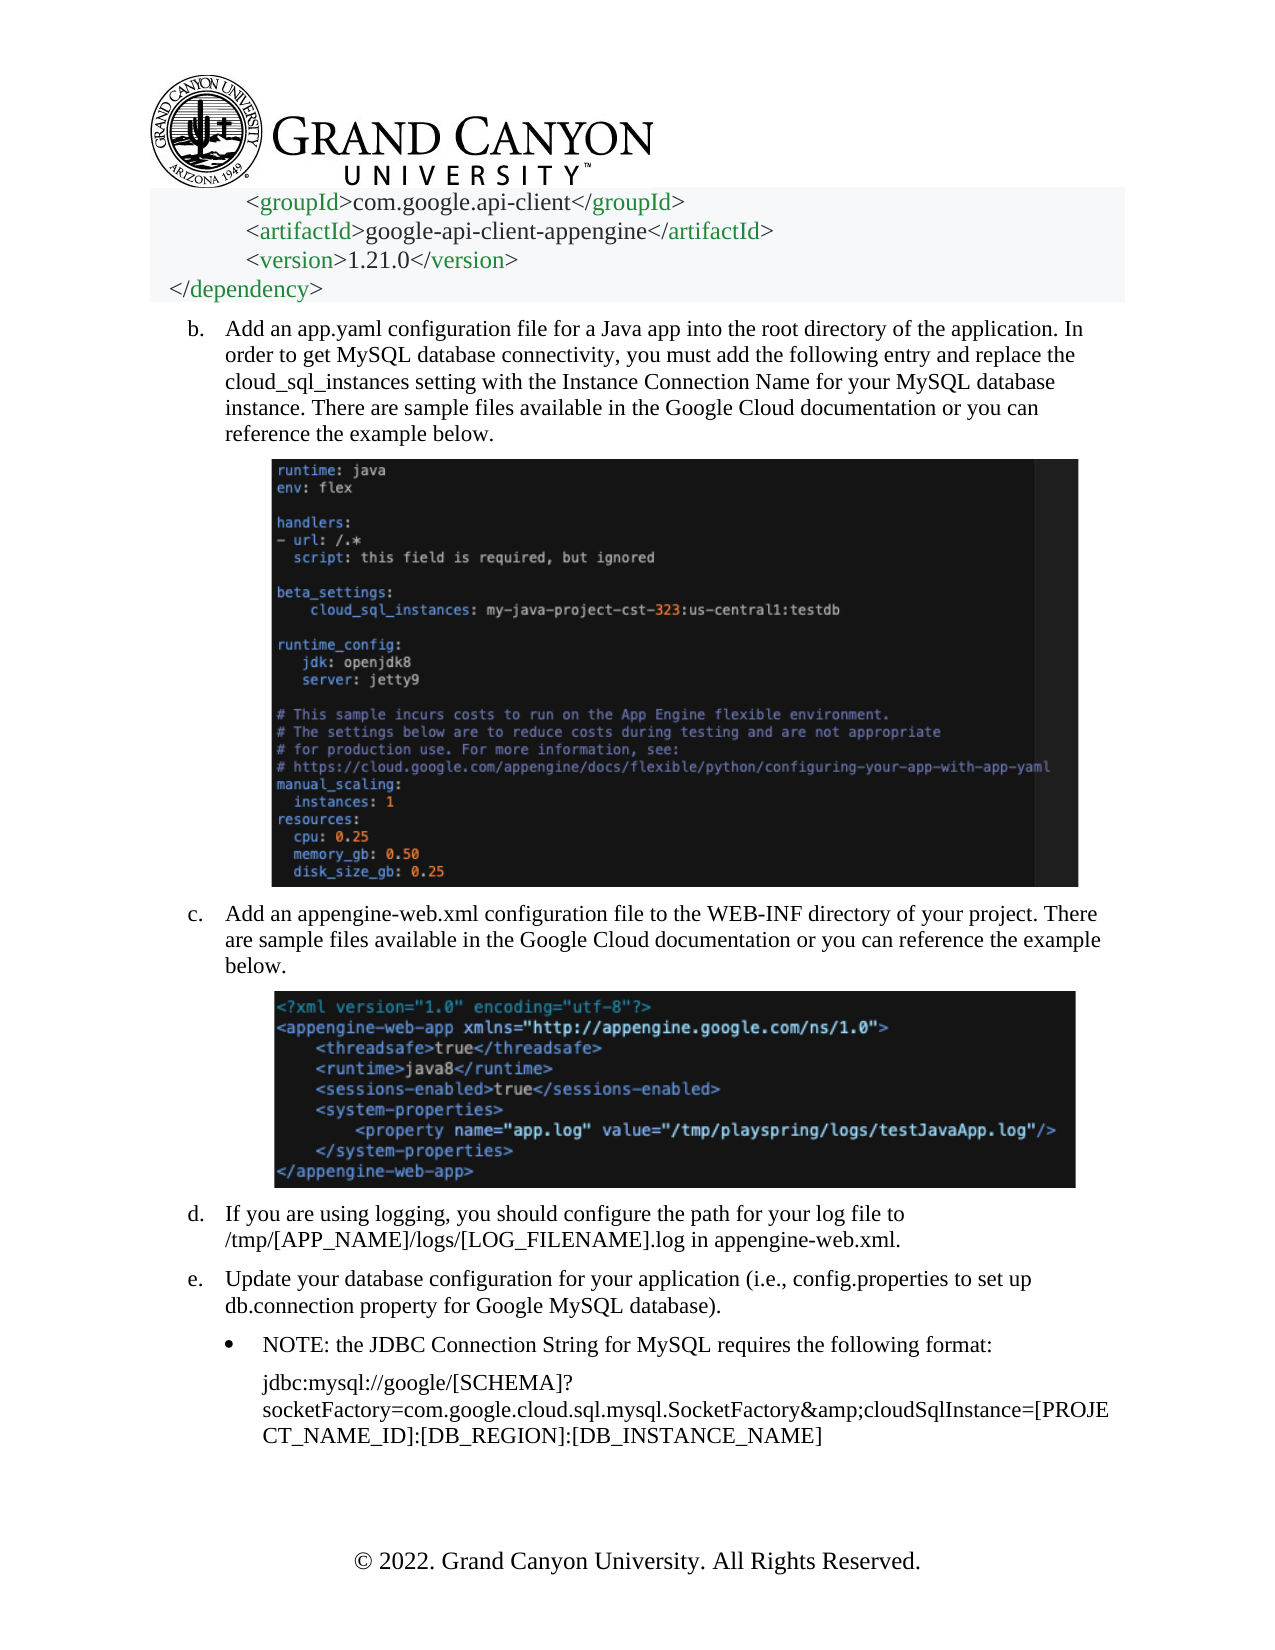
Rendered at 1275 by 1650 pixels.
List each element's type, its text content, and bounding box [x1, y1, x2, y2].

text <artifactId>google-api-client-appengine</artifactId> [150, 216, 1125, 245]
text <version>1.21.0</version> [150, 245, 1125, 274]
text <groupId>com.google.api-client</groupId> [150, 187, 1125, 216]
text jdbc:mysql://google/[SCHEMA]?socketFactory=com.google.cloud.sql.mysql.SocketFactory&amp;cloudSqlInstance=[PROJECT_NAME_ID]:[DB_REGION]:[DB_INSTANCE_NAME] [262, 1369, 1125, 1448]
text </dependency> [150, 274, 1125, 302]
list Update your database configuration for your application (i.e., config.properties to set up db.connection property for Google MySQL database). [187, 1265, 1125, 1318]
picture [150, 75, 654, 188]
picture [271, 459, 1079, 887]
list Add an app.yaml configuration file for a Java app into the root directory of the application. In order to get MySQL database connectivity, you must add the following entry and replace the cloud_sql_instances setting with the Instance Connection Name for your MySQL database instance. There are sample files available in the Google Cloud documentation or you can reference the example below. [187, 315, 1125, 447]
picture [274, 991, 1076, 1188]
list If you are using logging, you should configure the path for your log file to /tmp/[APP_NAME]/logs/[LOG_FILENAME].log in appengine-web.xml. [187, 1200, 1125, 1253]
list NOTE: the JDBC Connection String for MySQL requires the following format: [225, 1331, 1125, 1357]
list Add an appengine-web.xml configuration file to the WEB-INF directory of your project. There are sample files available in the Google Cloud documentation or you can reference the example below. [187, 899, 1125, 979]
